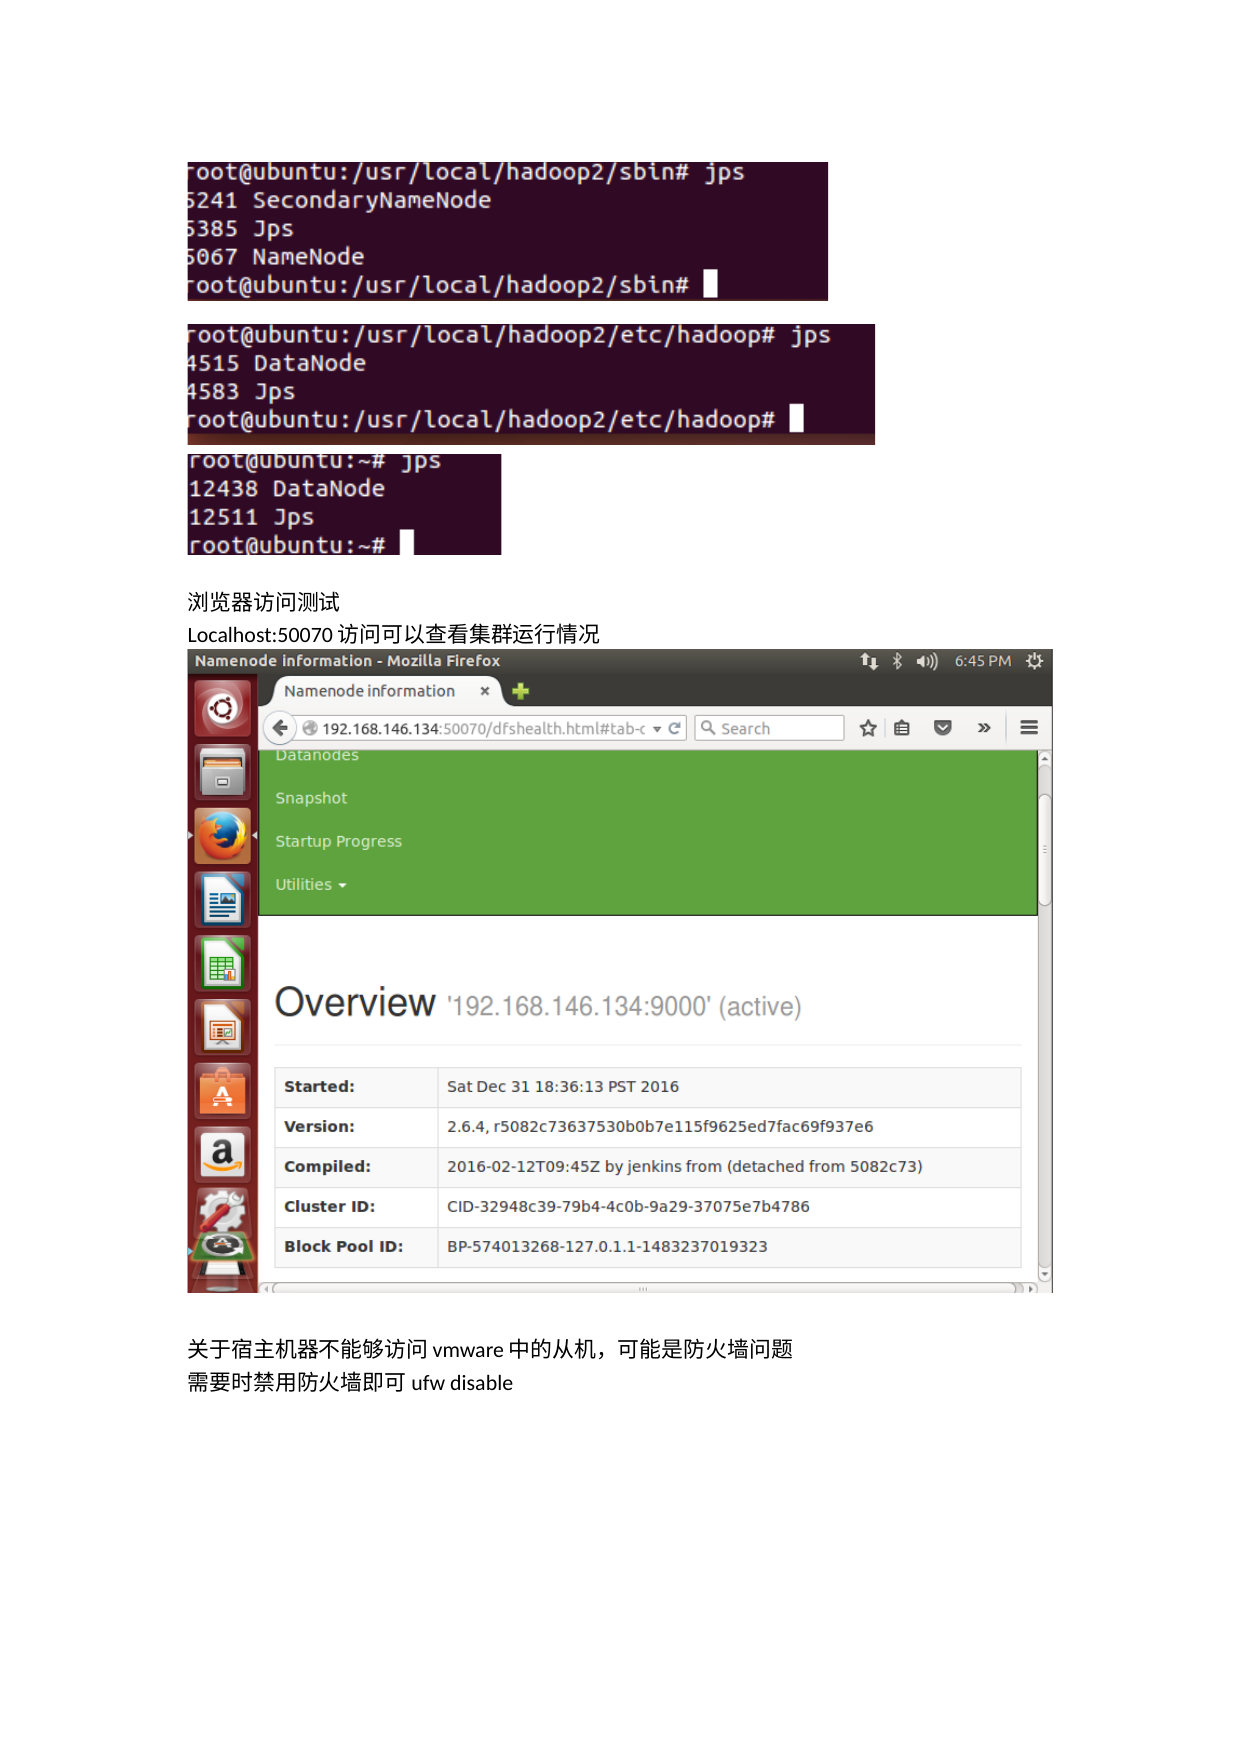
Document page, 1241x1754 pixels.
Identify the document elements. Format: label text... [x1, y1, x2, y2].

text 浏览器访问测试 [187, 584, 1053, 617]
picture [187, 162, 829, 301]
text Localhost:50070 访问可以查看集群运行情况 [187, 617, 1053, 649]
picture [187, 324, 876, 445]
text 关于宿主机器不能够访问vmware中的从机，可能是防火墙问题 [187, 1332, 1053, 1364]
text 需要时禁用防火墙即可 ufw disable [187, 1364, 1053, 1397]
picture [187, 454, 502, 555]
picture [187, 649, 1053, 1293]
